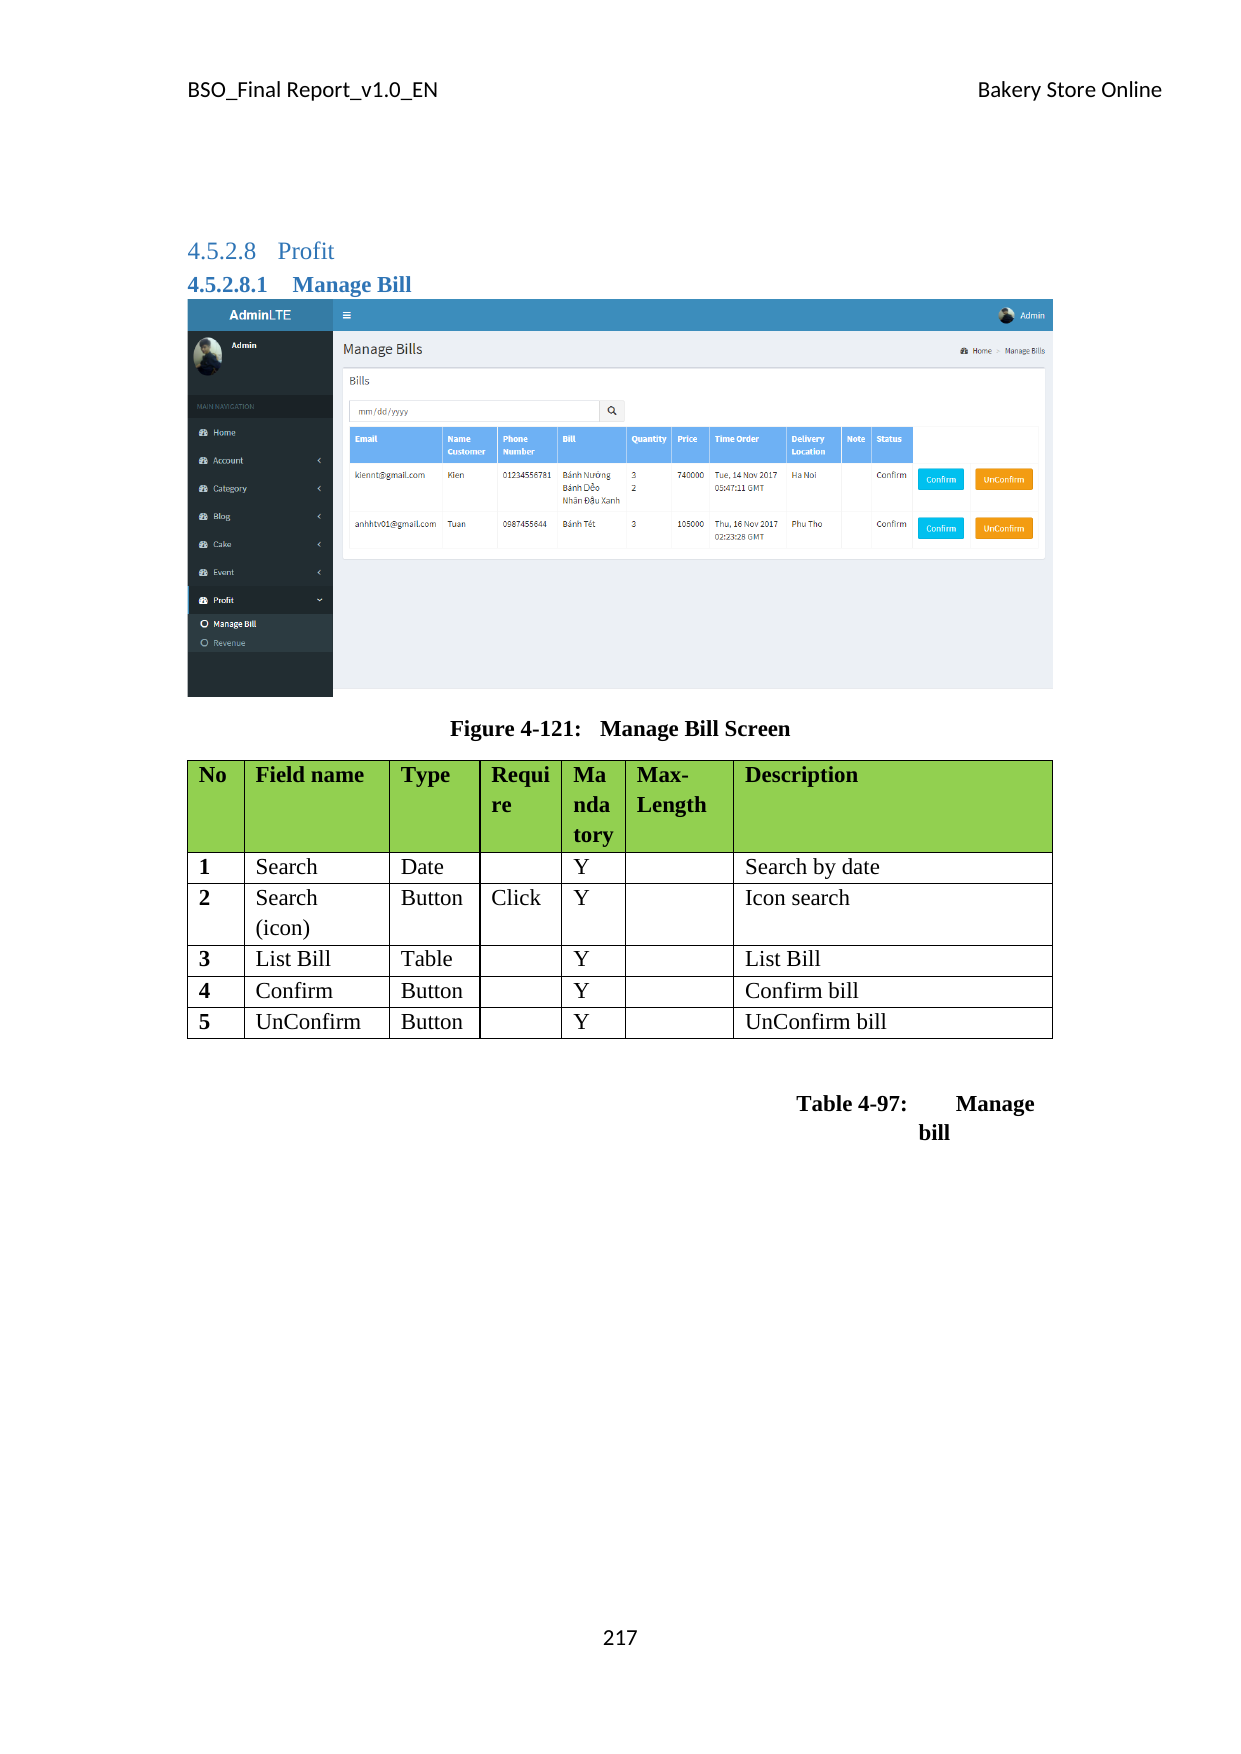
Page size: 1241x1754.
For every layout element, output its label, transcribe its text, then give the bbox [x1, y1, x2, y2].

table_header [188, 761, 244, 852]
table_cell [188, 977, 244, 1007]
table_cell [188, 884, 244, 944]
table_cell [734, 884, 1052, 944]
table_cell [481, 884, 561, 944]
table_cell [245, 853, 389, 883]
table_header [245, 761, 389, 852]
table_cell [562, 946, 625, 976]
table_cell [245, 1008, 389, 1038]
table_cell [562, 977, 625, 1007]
text Manage bill [778, 1090, 1053, 1145]
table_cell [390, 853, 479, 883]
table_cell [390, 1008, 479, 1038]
subtitle Profit [187, 236, 1053, 264]
text Manage Bill Screen [187, 715, 1053, 741]
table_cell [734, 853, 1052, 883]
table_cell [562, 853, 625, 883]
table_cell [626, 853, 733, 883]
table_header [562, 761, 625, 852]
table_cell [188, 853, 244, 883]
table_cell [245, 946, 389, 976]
subtitle Manage Bill [187, 271, 1053, 297]
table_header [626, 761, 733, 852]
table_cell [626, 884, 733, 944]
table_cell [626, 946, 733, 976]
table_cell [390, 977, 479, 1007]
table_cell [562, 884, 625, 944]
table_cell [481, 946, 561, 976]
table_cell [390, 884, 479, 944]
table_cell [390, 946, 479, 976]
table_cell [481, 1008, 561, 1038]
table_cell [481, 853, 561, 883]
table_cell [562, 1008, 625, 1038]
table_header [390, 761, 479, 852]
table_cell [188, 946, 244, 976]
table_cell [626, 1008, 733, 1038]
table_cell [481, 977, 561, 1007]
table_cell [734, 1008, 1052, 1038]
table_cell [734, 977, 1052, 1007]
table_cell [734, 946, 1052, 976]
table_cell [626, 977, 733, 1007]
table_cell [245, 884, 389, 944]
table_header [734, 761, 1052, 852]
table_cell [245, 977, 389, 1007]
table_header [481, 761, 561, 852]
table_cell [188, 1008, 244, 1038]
picture [187, 299, 1053, 697]
